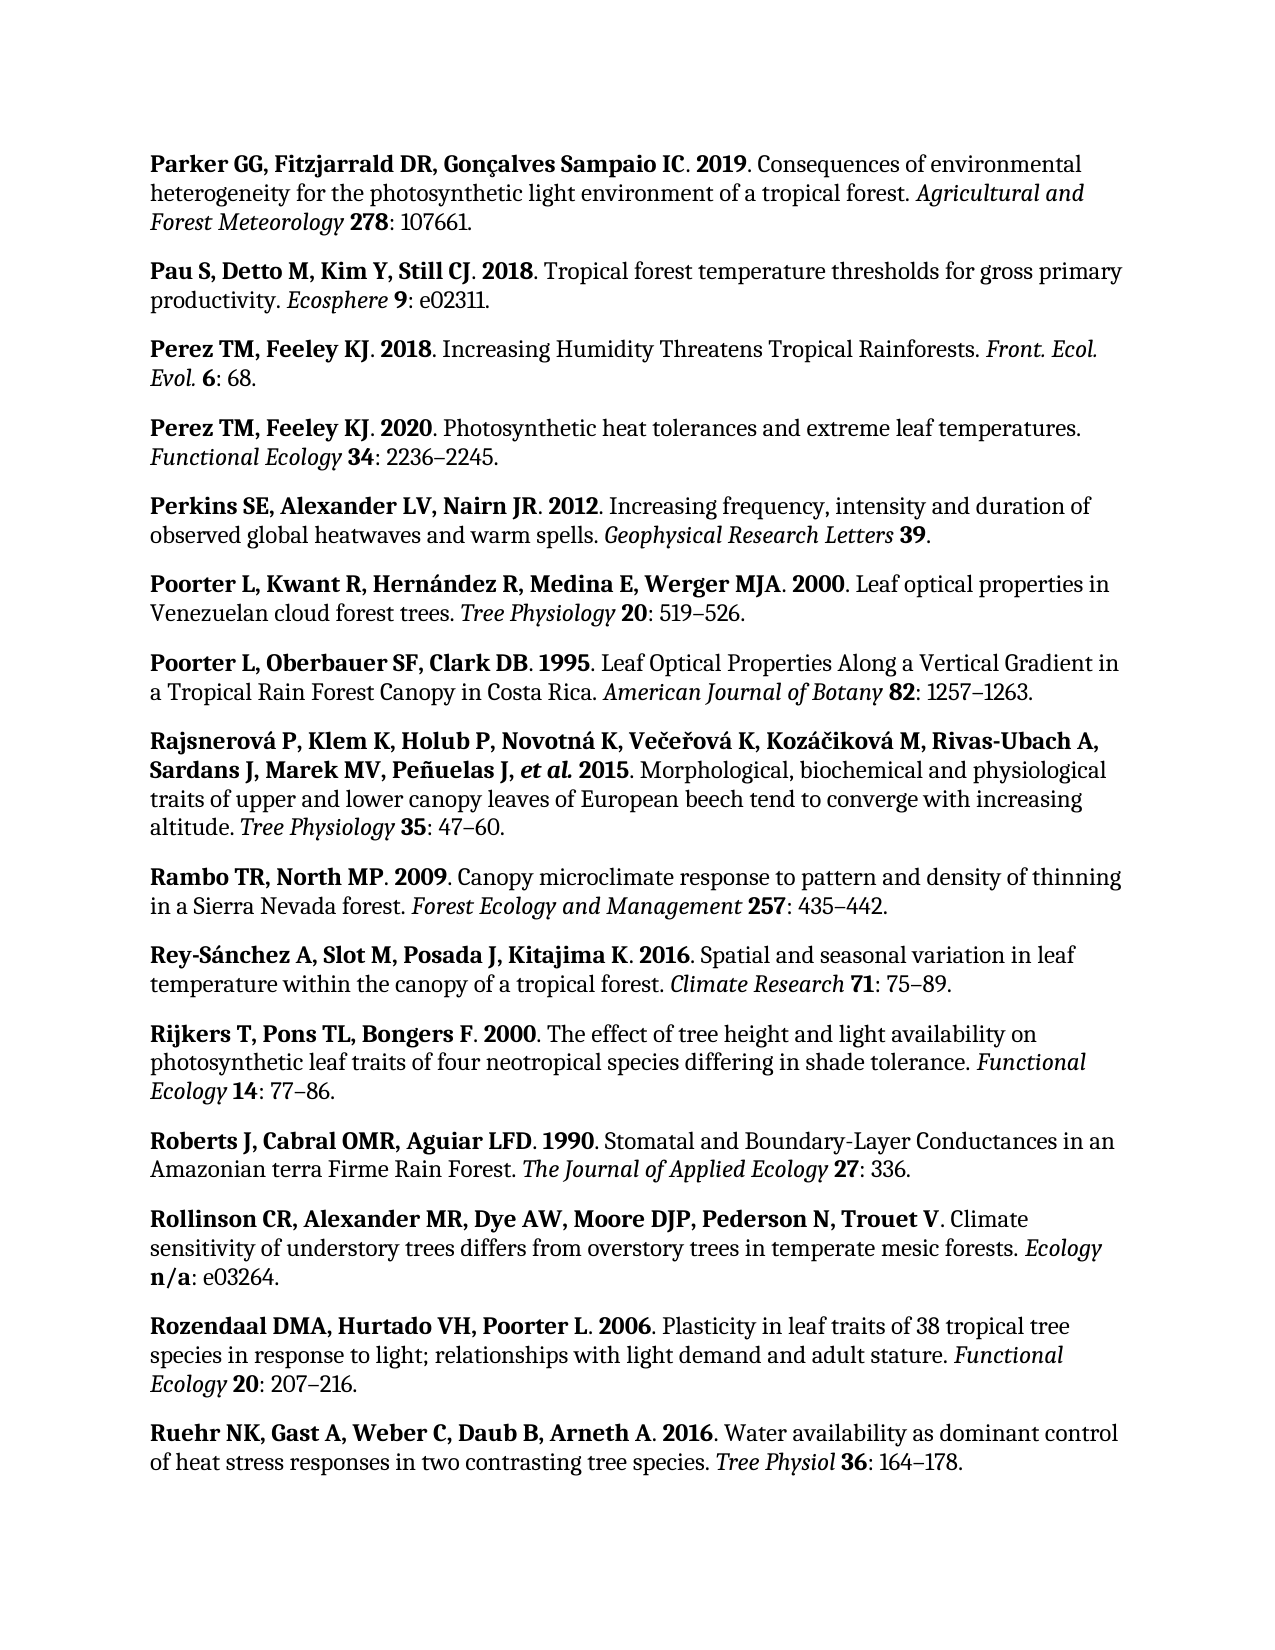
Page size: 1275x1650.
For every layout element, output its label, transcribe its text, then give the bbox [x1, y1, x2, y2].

text Perez TM, Feeley KJ. 2018. Increasing Humidity Threatens Tropical Rainforests. Front. Ecol. Evol. 6: 68. [150, 335, 1125, 393]
text Roberts J, Cabral OMR, Aguiar LFD. 1990. Stomatal and Boundary-Layer Conductances in an Amazonian terra Firme Rain Forest. The Journal of Applied Ecology 27: 336. [150, 1127, 1125, 1184]
text Perez TM, Feeley KJ. 2020. Photosynthetic heat tolerances and extreme leaf temperatures. Functional Ecology 34: 2236–2245. [150, 414, 1125, 471]
text Pau S, Detto M, Kim Y, Still CJ. 2018. Tropical forest temperature thresholds for gross primary productivity. Ecosphere 9: e02311. [150, 257, 1125, 314]
text Rajsnerová P, Klem K, Holub P, Novotná K, Večeřová K, Kozáčiková M, Rivas-Ubach A, Sardans J, Marek MV, Peñuelas J, et al. 2015. Morphological, biochemical and physiological traits of upper and lower canopy leaves of European beech tend to converge with increasing altitude. Tree Physiology 35: 47–60. [150, 727, 1125, 842]
text Rollinson CR, Alexander MR, Dye AW, Moore DJP, Pederson N, Trouet V. Climate sensitivity of understory trees differs from overstory trees in temperate mesic forests. Ecology n/a: e03264. [150, 1205, 1125, 1291]
text Rey-Sánchez A, Slot M, Posada J, Kitajima K. 2016. Spatial and seasonal variation in leaf temperature within the canopy of a tropical forest. Climate Research 71: 75–89. [150, 941, 1125, 999]
text Rozendaal DMA, Hurtado VH, Poorter L. 2006. Plasticity in leaf traits of 38 tropical tree species in response to light; relationships with light demand and adult stature. Functional Ecology 20: 207–216. [150, 1312, 1125, 1398]
text Poorter L, Oberbauer SF, Clark DB. 1995. Leaf Optical Properties Along a Vertical Gradient in a Tropical Rain Forest Canopy in Costa Rica. American Journal of Botany 82: 1257–1263. [150, 649, 1125, 706]
text Perkins SE, Alexander LV, Nairn JR. 2012. Increasing frequency, intensity and duration of observed global heatwaves and warm spells. Geophysical Research Letters 39. [150, 492, 1125, 549]
text Poorter L, Kwant R, Hernández R, Medina E, Werger MJA. 2000. Leaf optical properties in Venezuelan cloud forest trees. Tree Physiology 20: 519–526. [150, 570, 1125, 628]
text Ruehr NK, Gast A, Weber C, Daub B, Arneth A. 2016. Water availability as dominant control of heat stress responses in two contrasting tree species. Tree Physiol 36: 164–178. [150, 1419, 1125, 1477]
text Parker GG, Fitzjarrald DR, Gonçalves Sampaio IC. 2019. Consequences of environmental heterogeneity for the photosynthetic light environment of a tropical forest. Agricultural and Forest Meteorology 278: 107661. [150, 150, 1125, 236]
text Rambo TR, North MP. 2009. Canopy microclimate response to pattern and density of thinning in a Sierra Nevada forest. Forest Ecology and Management 257: 435–442. [150, 863, 1125, 920]
text Rijkers T, Pons TL, Bongers F. 2000. The effect of tree height and light availability on photosynthetic leaf traits of four neotropical species differing in shade tolerance. Functional Ecology 14: 77–86. [150, 1019, 1125, 1106]
